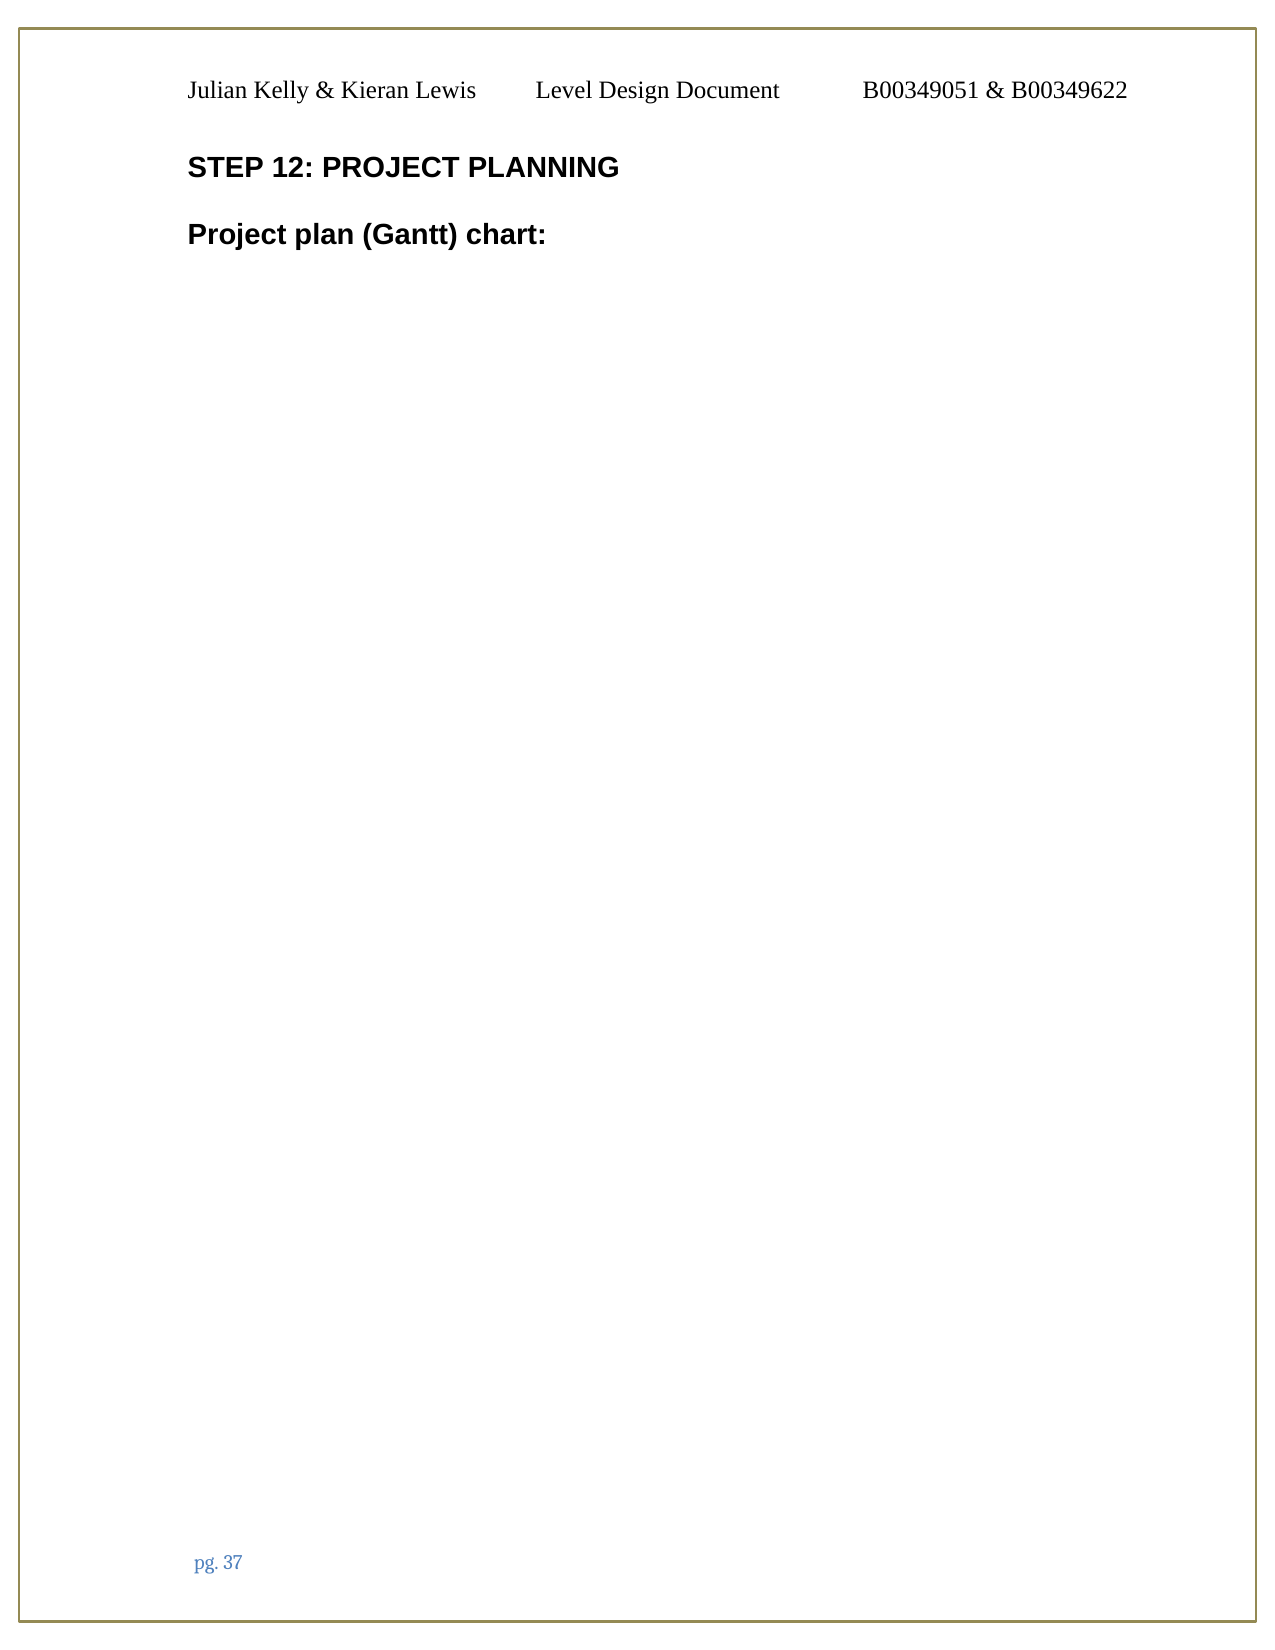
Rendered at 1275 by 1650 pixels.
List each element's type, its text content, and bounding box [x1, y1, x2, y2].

text Project plan (Gantt) chart: [187, 217, 1087, 251]
subtitle STEP 12: PROJECT PLANNING [187, 150, 1087, 183]
